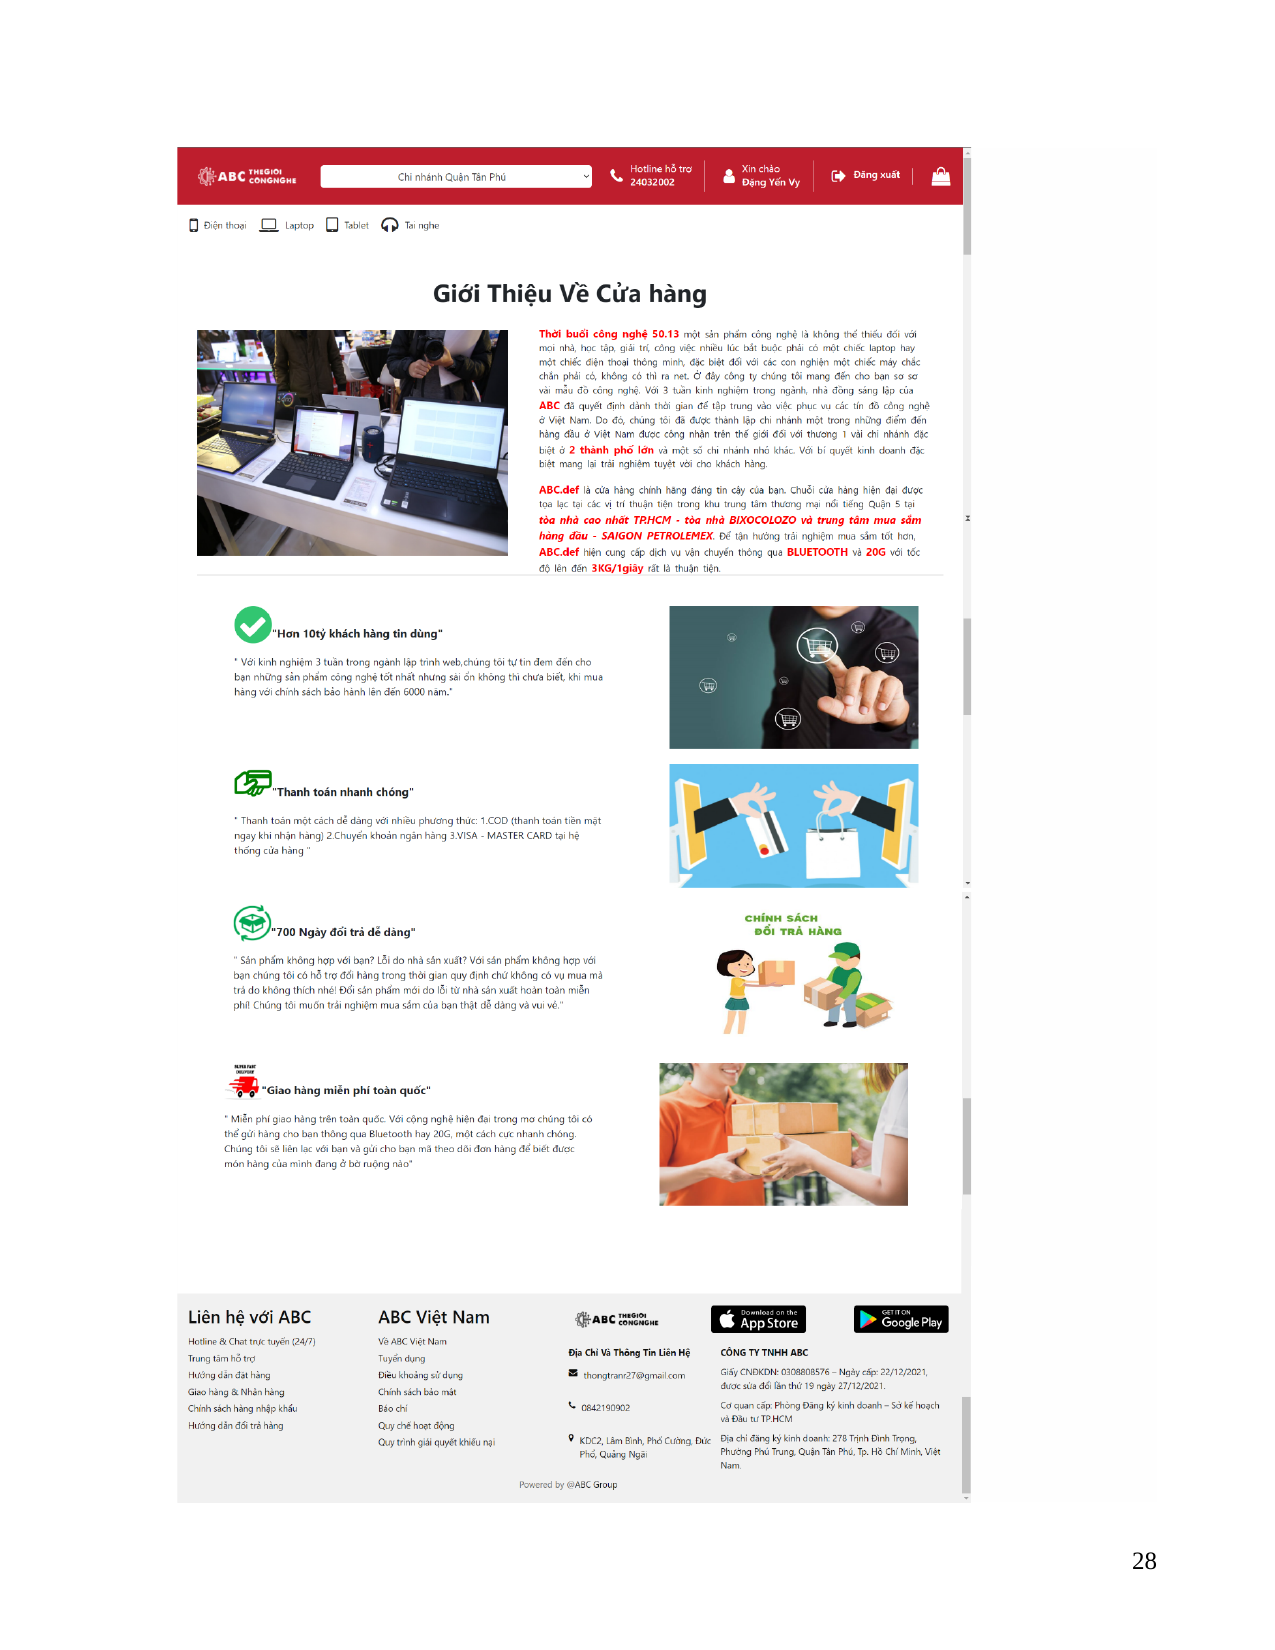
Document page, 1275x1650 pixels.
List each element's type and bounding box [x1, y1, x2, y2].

picture [177, 147, 972, 1503]
